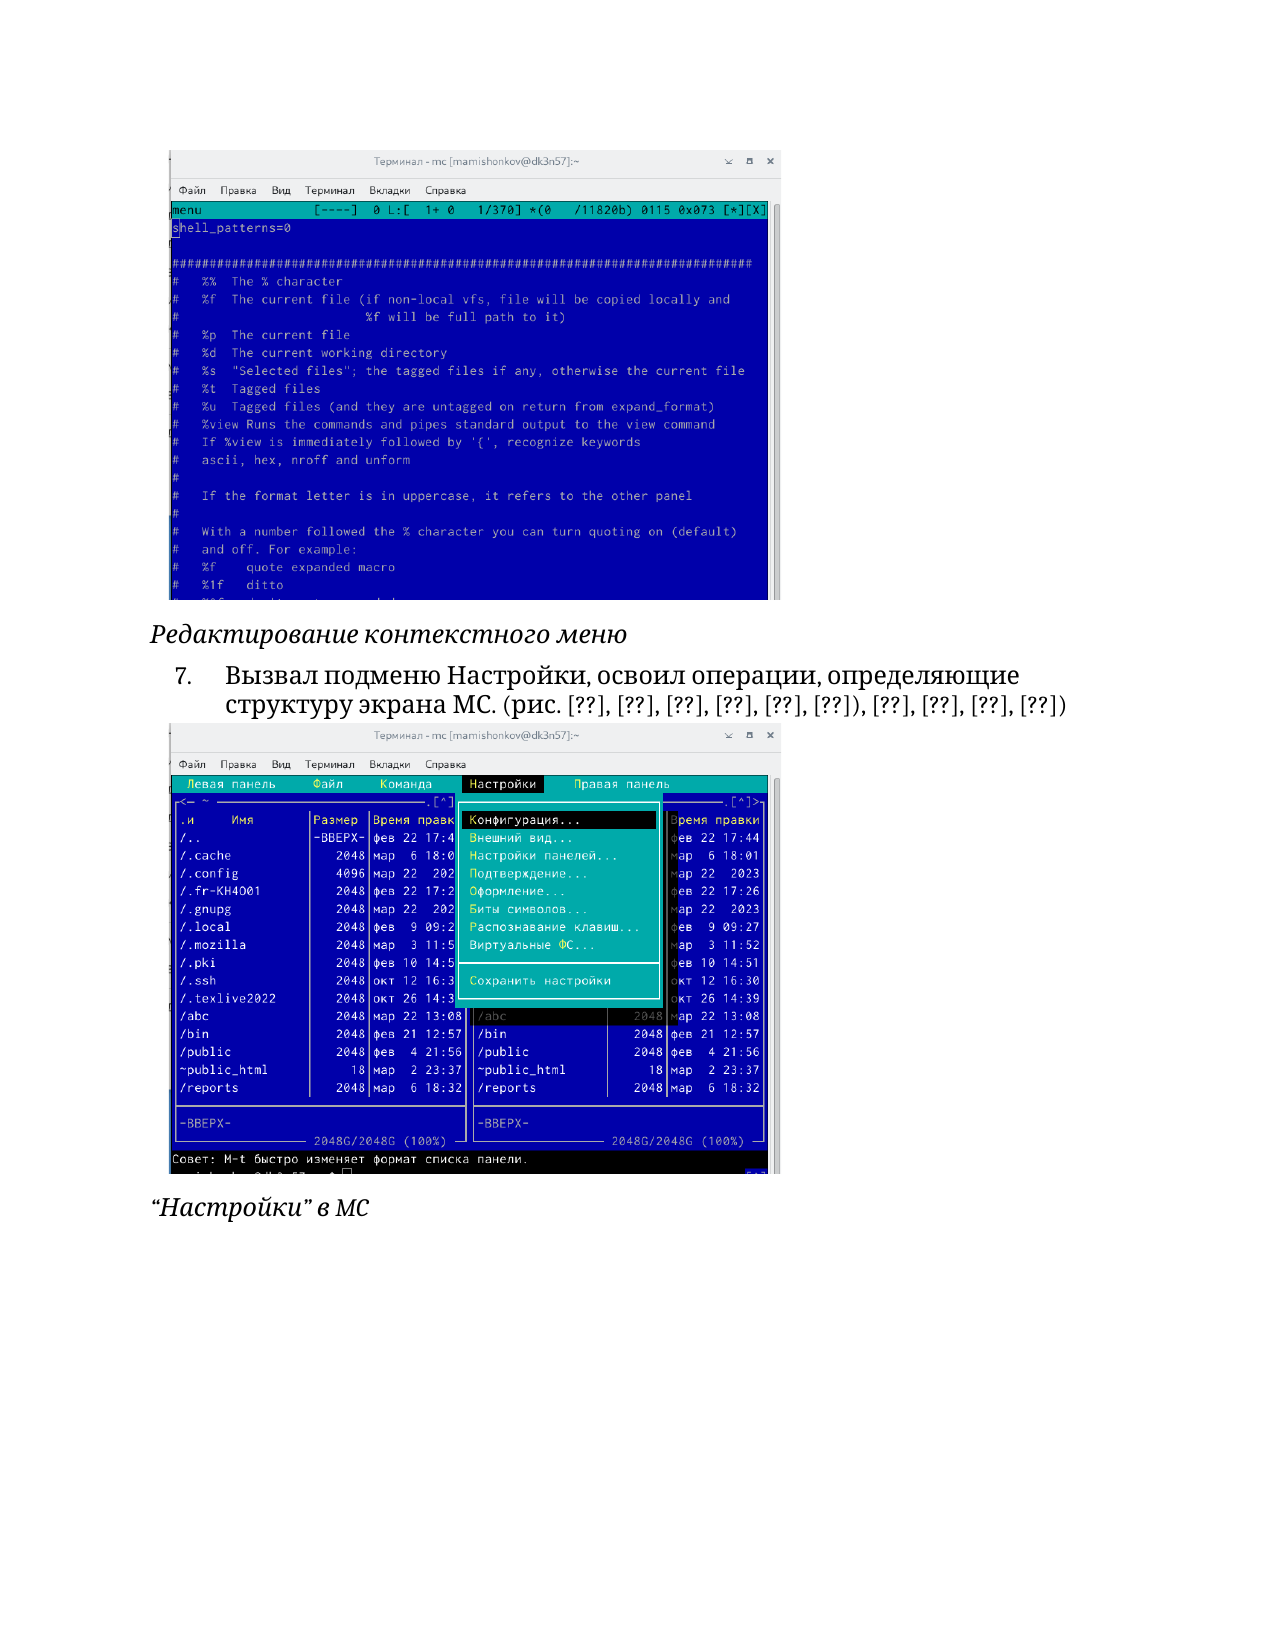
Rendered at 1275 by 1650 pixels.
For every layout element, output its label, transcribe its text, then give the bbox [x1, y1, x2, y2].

text Редактирование контекстного меню [150, 621, 1125, 649]
picture [168, 723, 782, 1174]
picture [168, 150, 782, 600]
text “Настройки” в MC [150, 1194, 1125, 1223]
list Вызвал подменю Настройки, освоил операции, определяющие структуру экрана МС. (рис. [??], [??], [??], [??], [??], [??]), [??], [??], [??], [??]) [175, 662, 1125, 719]
